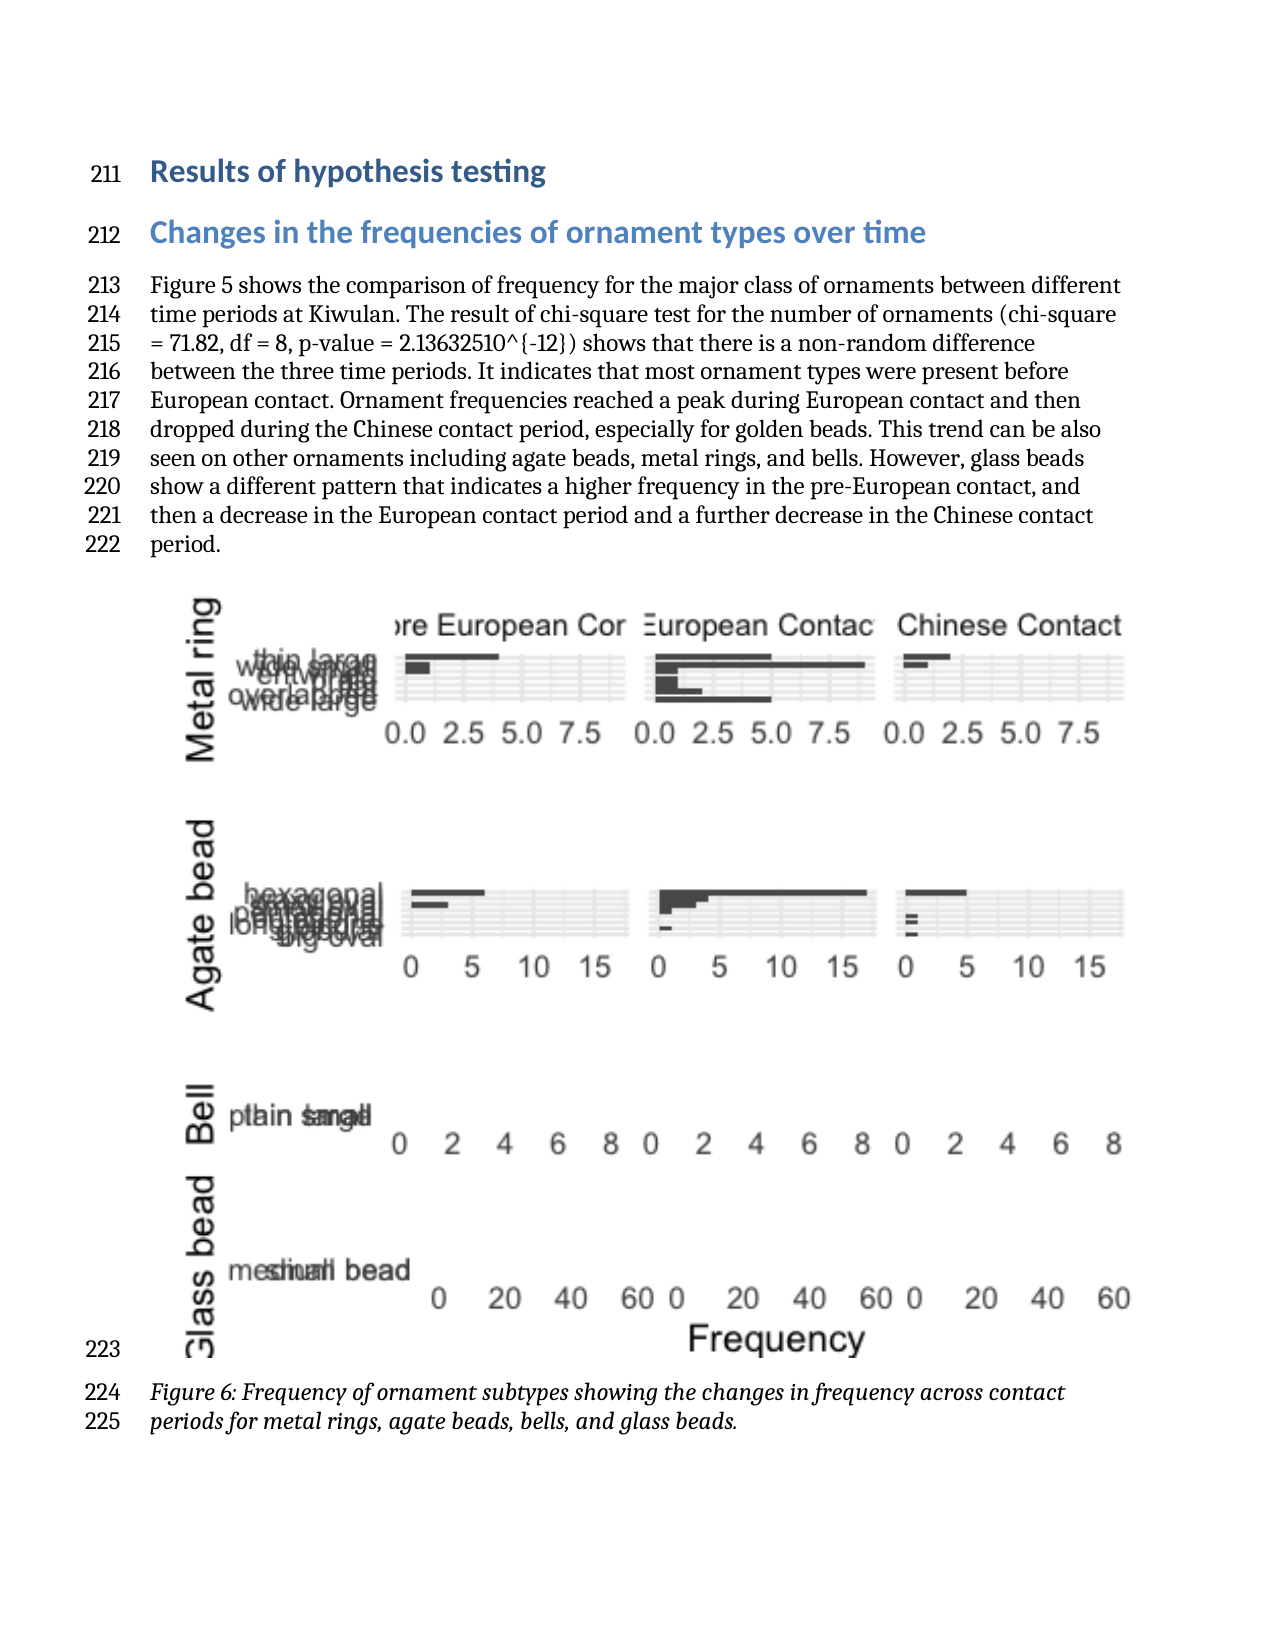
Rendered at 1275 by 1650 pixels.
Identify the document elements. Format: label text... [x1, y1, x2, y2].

text Figure 5 shows the comparison of frequency for the major class of ornaments between different time periods at Kiwulan. The result of chi-square test for the number of ornaments (chi-square = 71.82, df = 8, p-value = 2.13632510^{-12}) shows that there is a non-random difference between the three time periods. It indicates that most ornament types were present before European contact. Ornament frequencies reached a peak during European contact and then dropped during the Chinese contact period, especially for golden beads. This trend can be also seen on other ornaments including agate beads, metal rings, and bells. However, glass beads show a different pattern that indicates a higher frequency in the pre-European contact, and then a decrease in the European contact period and a further decrease in the Chinese contact period. [150, 271, 1125, 558]
text Figure 6: Frequency of ornament subtypes showing the changes in frequency across contact periods for metal rings, agate beads, bells, and glass beads. [150, 1378, 1125, 1436]
picture [168, 577, 1144, 1358]
subtitle Results of hypothesis testing [150, 150, 1125, 191]
subtitle Changes in the frequencies of ornament types over time [150, 212, 1125, 252]
